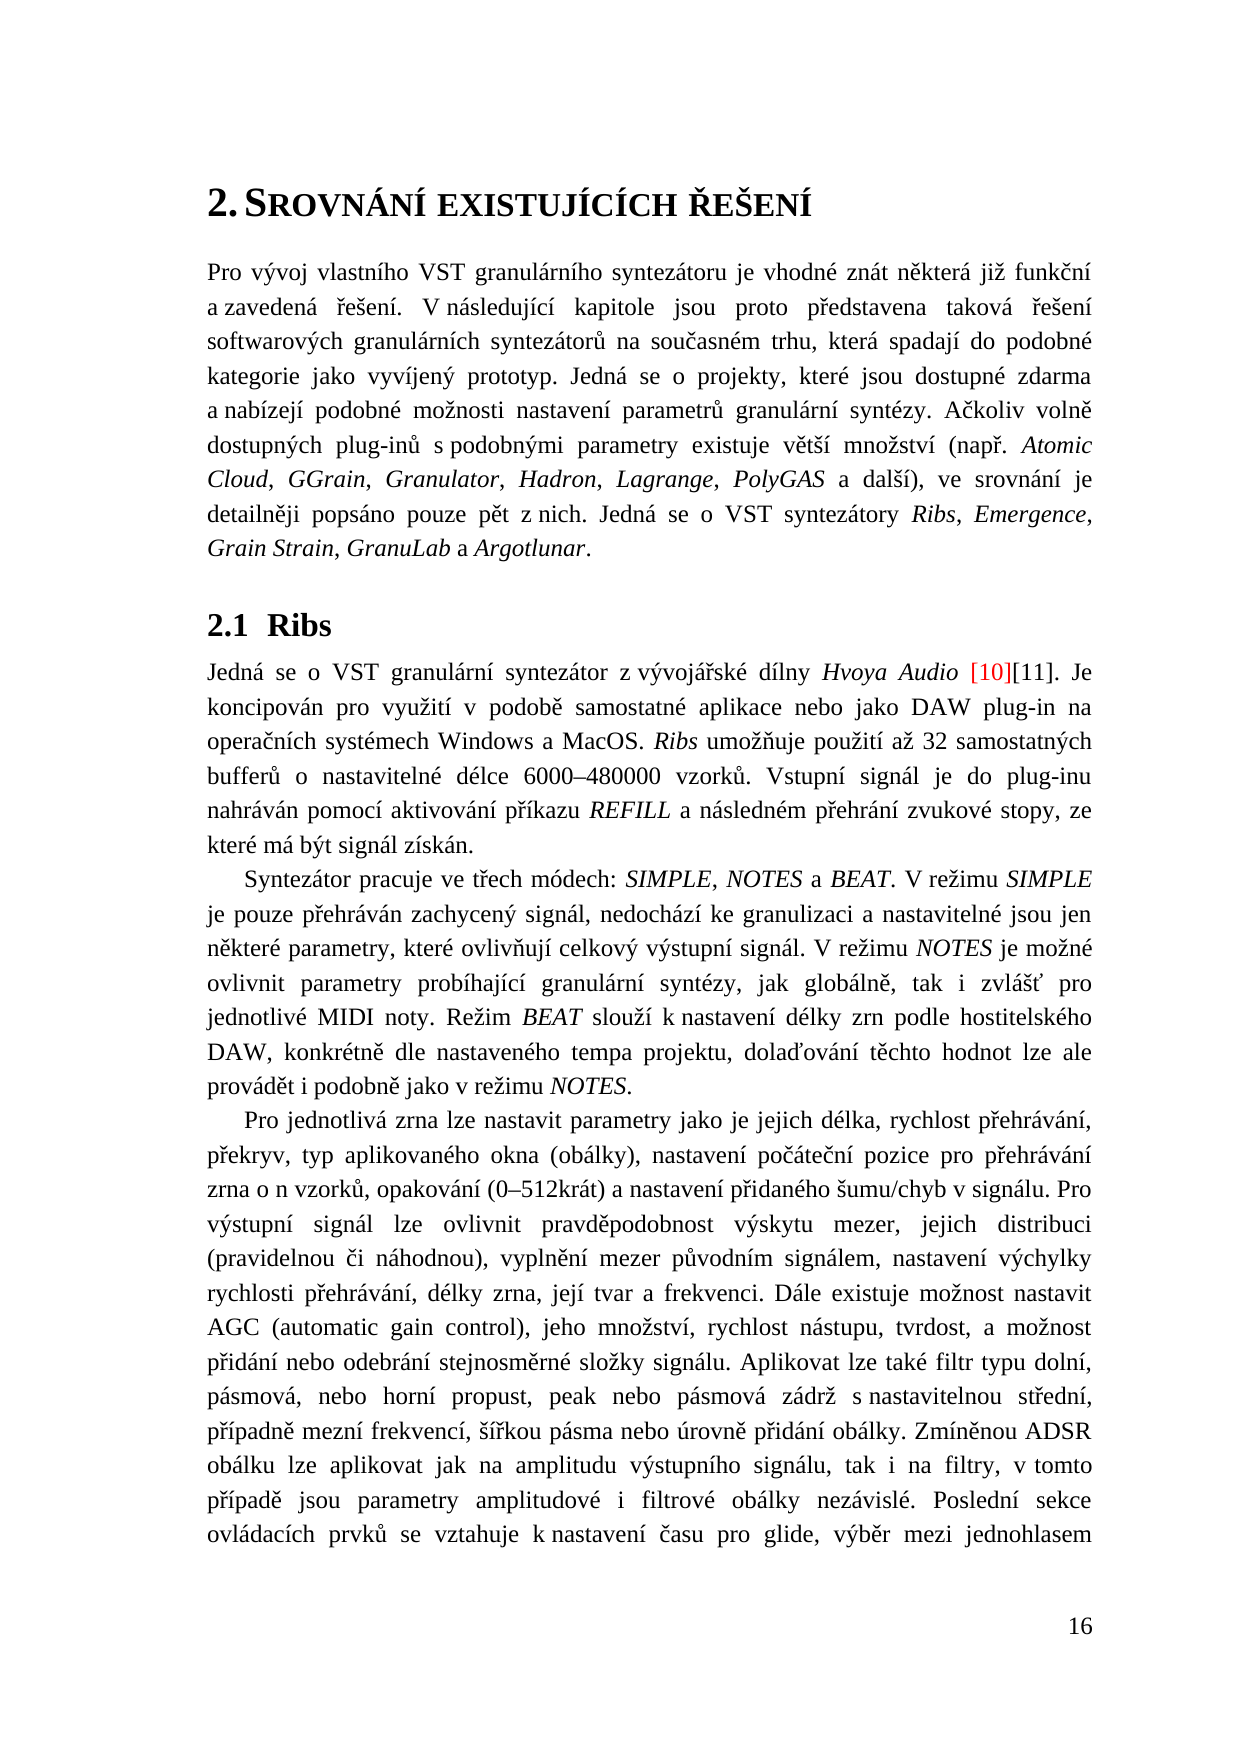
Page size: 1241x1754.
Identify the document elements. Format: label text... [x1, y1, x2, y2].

text Jedná se o VST granulární syntezátor z vývojářské dílny Hvoya Audio [10][11]. Je koncipován pro využití v podobě samostatné aplikace nebo jako DAW plug-in na operačních systémech Windows a MacOS. Ribs umožňuje použití až 32 samostatných bufferů o nastavitelné délce 6000–480000 vzorků. Vstupní signál je do plug-inu nahráván pomocí aktivování příkazu REFILL a následném přehrání zvukové stopy, ze které má být signál získán. [207, 657, 1092, 858]
subtitle Srovnání existujících řešení [207, 177, 1092, 225]
text Syntezátor pracuje ve třech módech: SIMPLE, NOTES a BEAT. V režimu SIMPLE je pouze přehráván zachycený signál, nedochází ke granulizaci a nastavitelné jsou jen některé parametry, které ovlivňují celkový výstupní signál. V režimu NOTES je možné ovlivnit parametry probíhající granulární syntézy, jak globálně, tak i zvlášť pro jednotlivé MIDI noty. Režim BEAT slouží k nastavení délky zrn podle hostitelského DAW, konkrétně dle nastaveného tempa projektu, dolaďování těchto hodnot lze ale provádět i podobně jako v režimu NOTES. [207, 864, 1092, 1100]
text Pro vývoj vlastního VST granulárního syntezátoru je vhodné znát některá již funkční a zavedená řešení. V následující kapitole jsou proto představena taková řešení softwarových granulárních syntezátorů na současném trhu, která spadají do podobné kategorie jako vyvíjený prototyp. Jedná se o projekty, které jsou dostupné zdarma a nabízejí podobné možnosti nastavení parametrů granulární syntézy. Ačkoliv volně dostupných plug-inů s podobnými parametry existuje větší množství (např. Atomic Cloud, GGrain, Granulator, Hadron, Lagrange, PolyGAS a další), ve srovnání je detailněji popsáno pouze pět z nich. Jedná se o VST syntezátory Ribs, Emergence, Grain Strain, GranuLab a Argotlunar. [207, 257, 1092, 562]
subtitle Ribs [207, 605, 1092, 643]
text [207, 1106, 1092, 1548]
